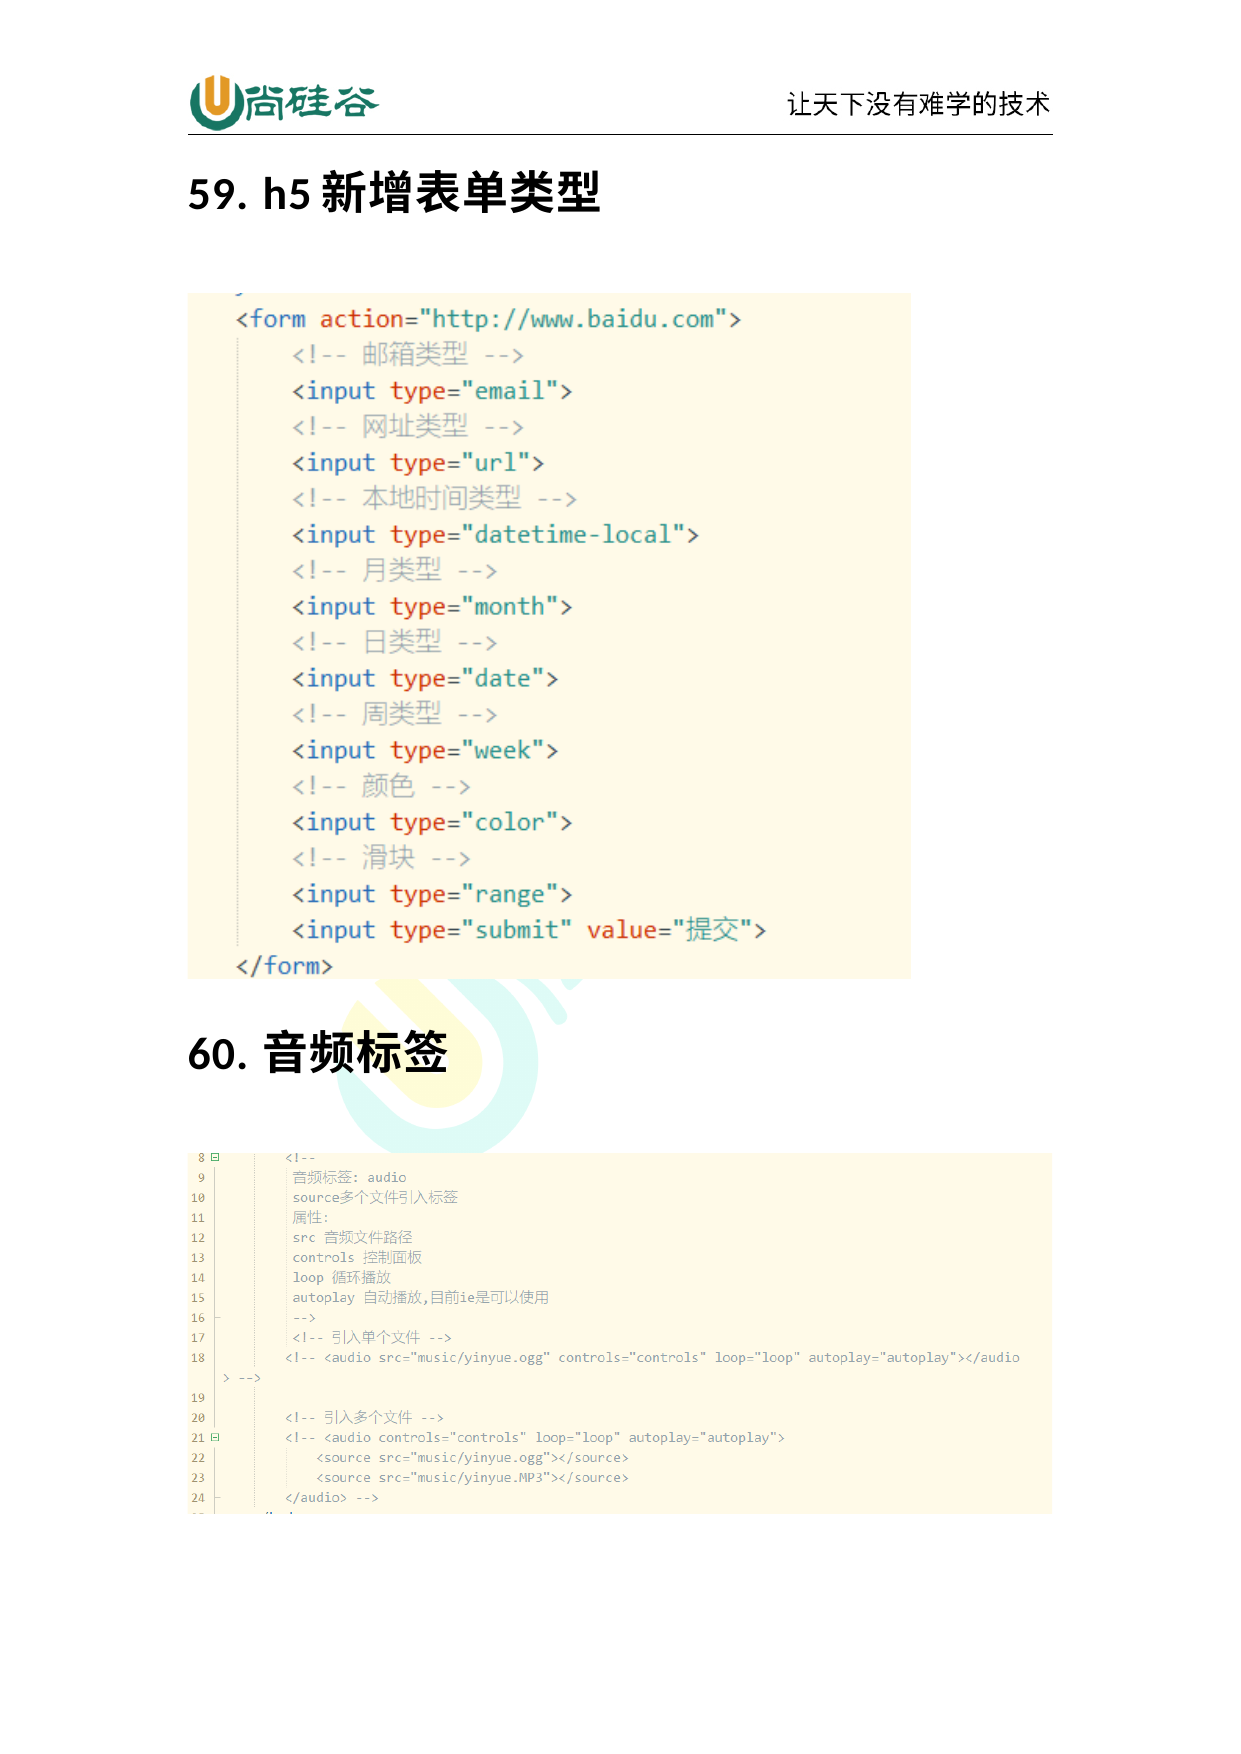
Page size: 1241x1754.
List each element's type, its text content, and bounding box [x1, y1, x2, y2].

subtitle 音频标签 [187, 1017, 1053, 1083]
subtitle h5新增表单类型 [187, 156, 1053, 222]
picture [187, 73, 1053, 132]
picture [187, 1153, 1053, 1514]
picture [187, 293, 911, 979]
